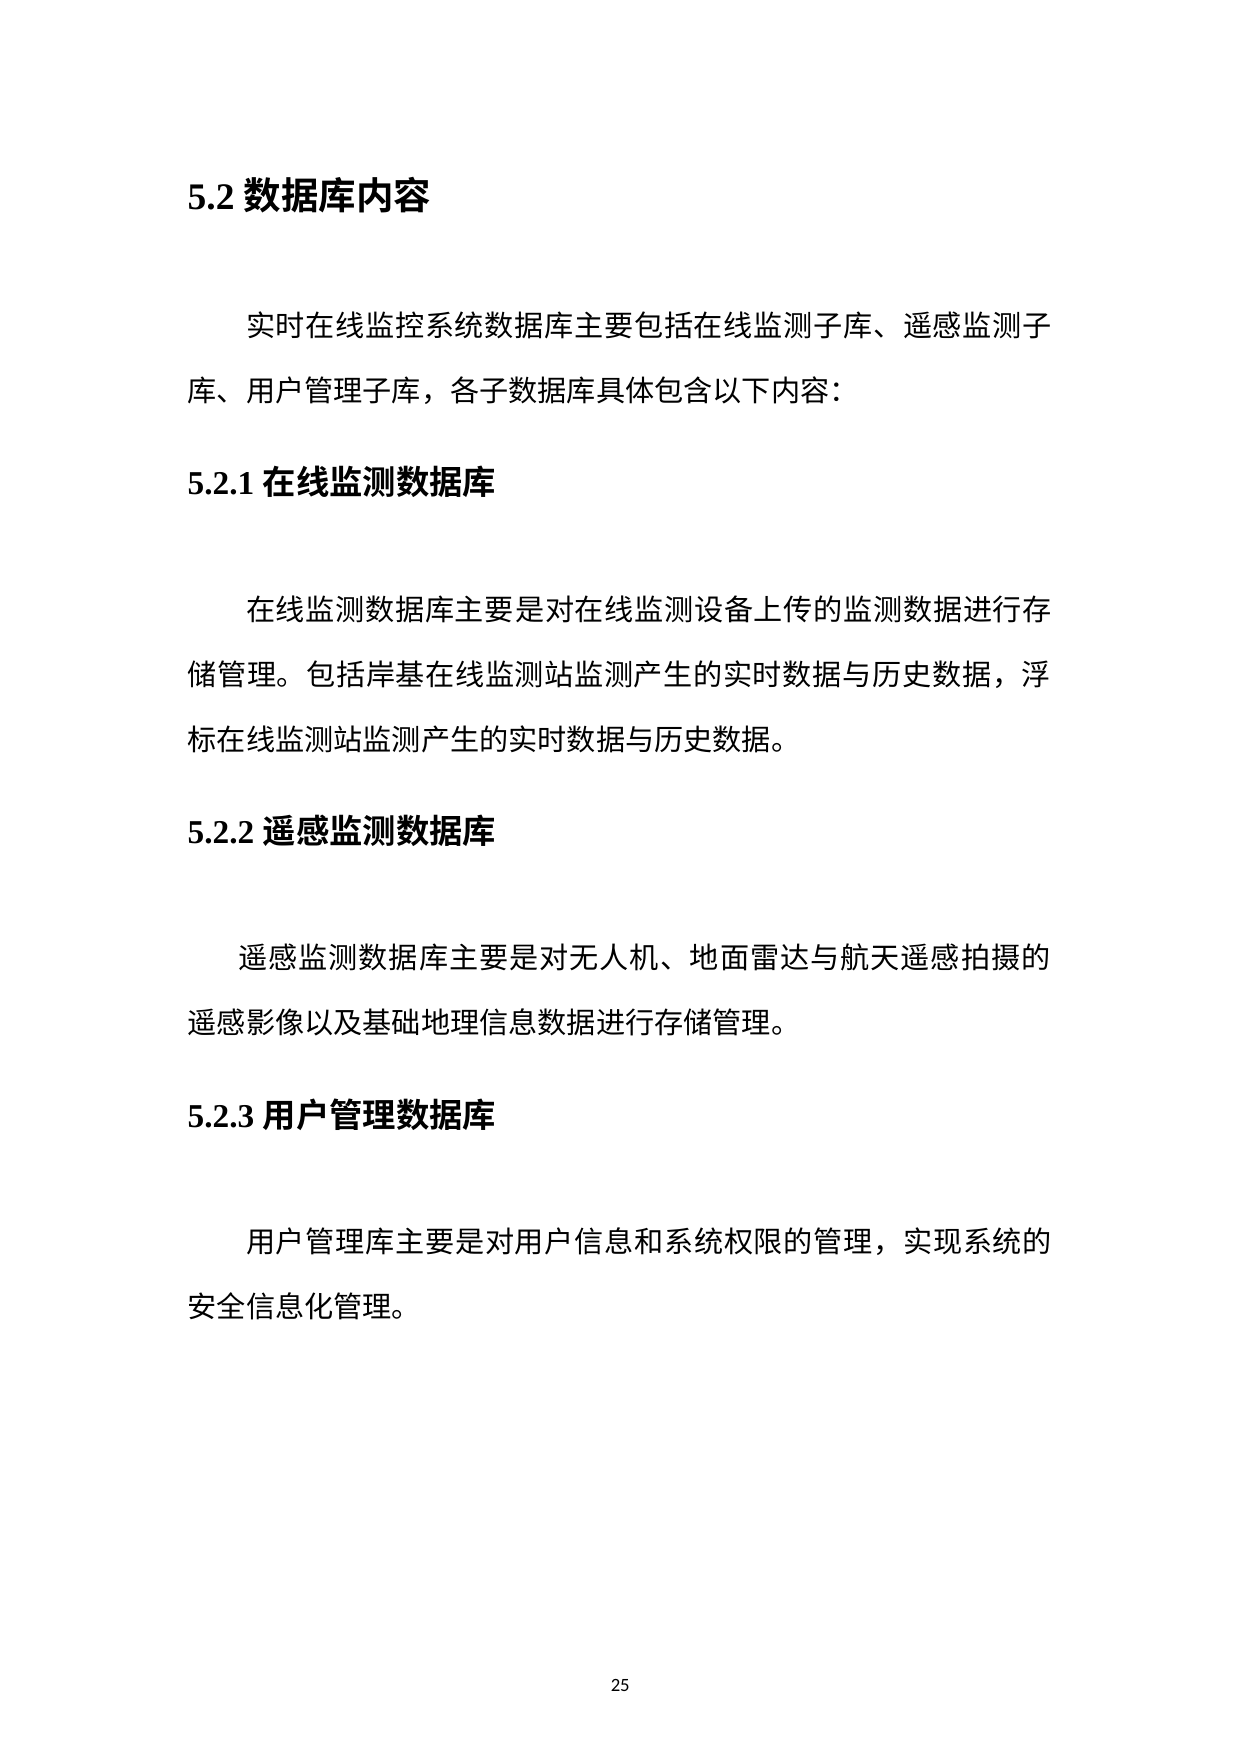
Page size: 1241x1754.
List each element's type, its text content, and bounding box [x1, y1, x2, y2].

text 遥感监测数据库主要是对无人机、地面雷达与航天遥感拍摄的遥感影像以及基础地理信息数据进行存储管理。 [187, 924, 1053, 1054]
text 用户管理库主要是对用户信息和系统权限的管理，实现系统的安全信息化管理。 [187, 1208, 1053, 1338]
text 在线监测数据库主要是对在线监测设备上传的监测数据进行存储管理。包括岸基在线监测站监测产生的实时数据与历史数据，浮标在线监测站监测产生的实时数据与历史数据。 [187, 575, 1053, 770]
subtitle 5.2.2 遥感监测数据库 [187, 797, 1053, 862]
subtitle 5.2 数据库内容 [187, 162, 1053, 227]
subtitle 5.2.1 在线监测数据库 [187, 448, 1053, 513]
subtitle 5.2.3 用户管理数据库 [187, 1081, 1053, 1146]
text 实时在线监控系统数据库主要包括在线监测子库、遥感监测子库、用户管理子库，各子数据库具体包含以下内容： [187, 291, 1053, 421]
